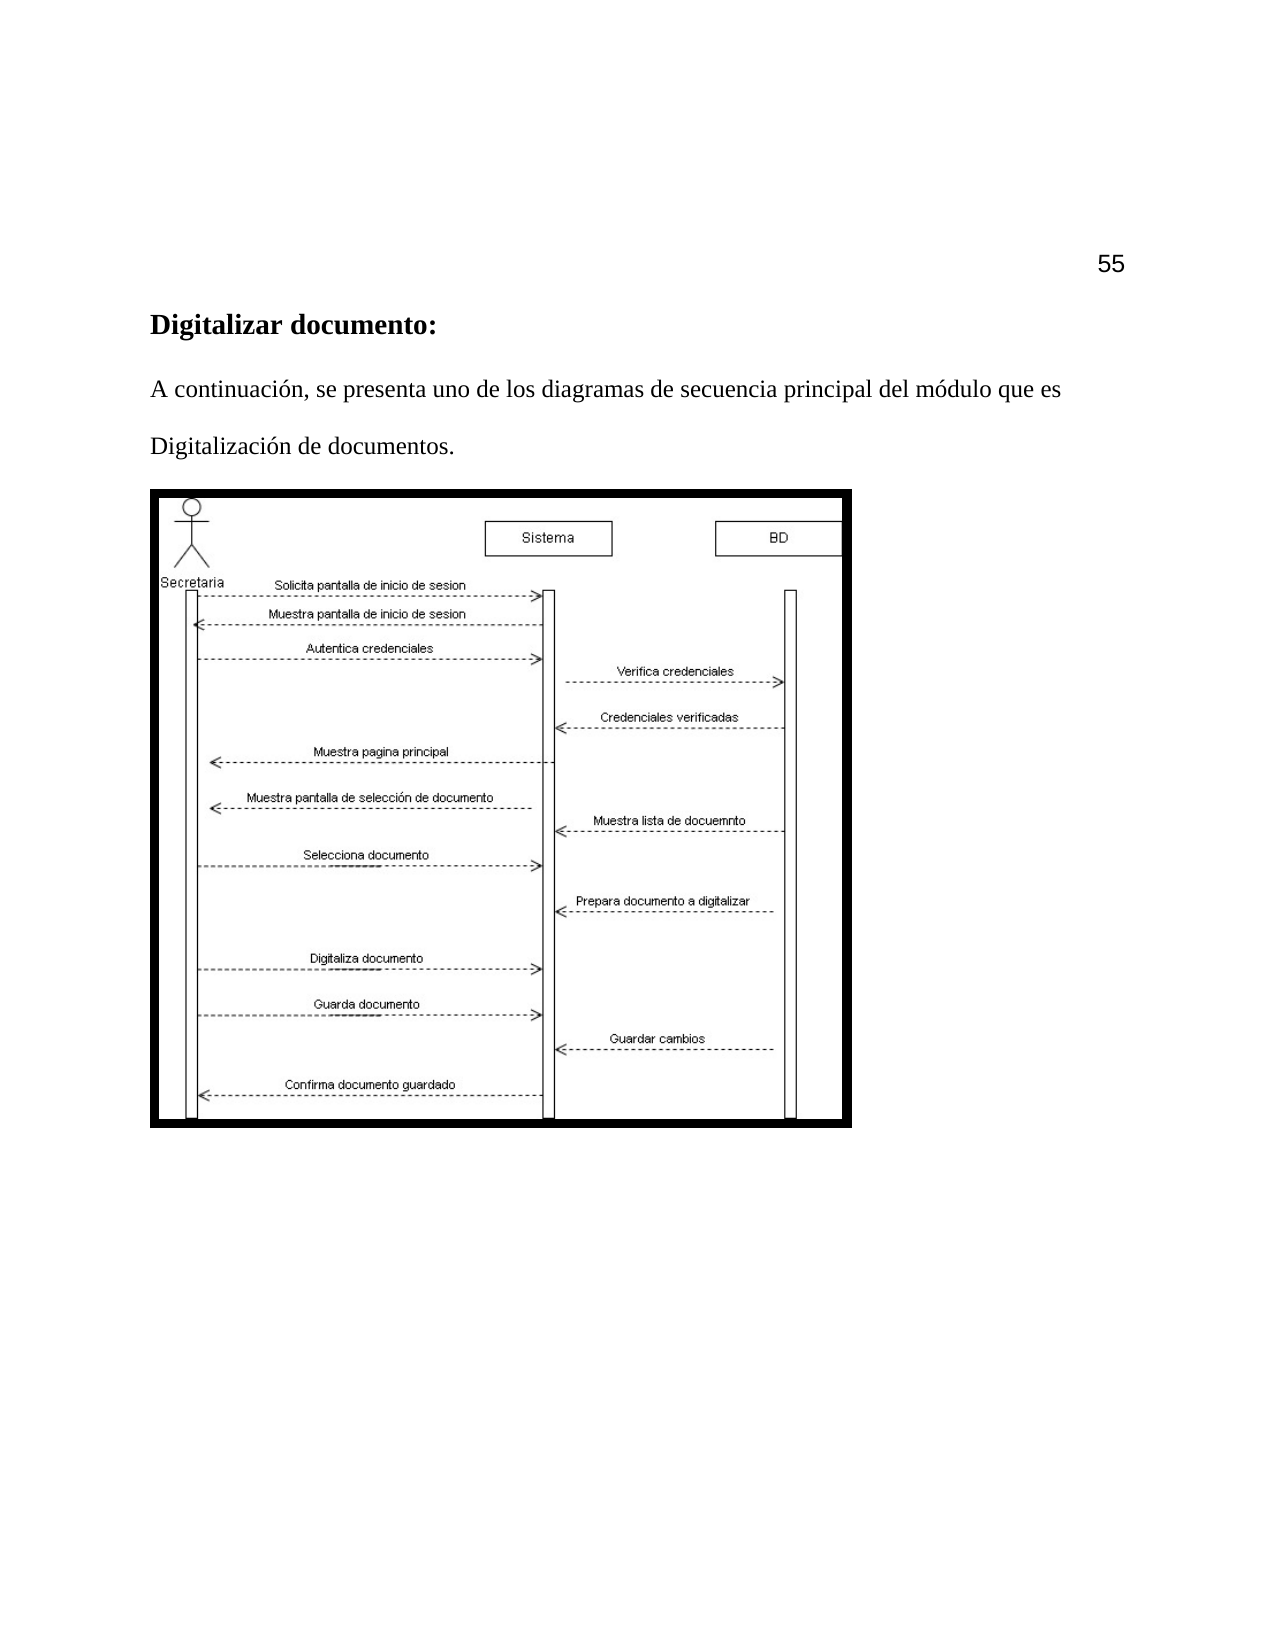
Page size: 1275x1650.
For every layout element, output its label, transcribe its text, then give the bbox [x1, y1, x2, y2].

text Digitalización de documentos. [150, 431, 1125, 460]
text Digitalizar documento: [150, 307, 1125, 340]
picture [159, 498, 842, 1119]
text A continuación, se presenta uno de los diagramas de secuencia principal del módulo que es [150, 374, 1125, 403]
